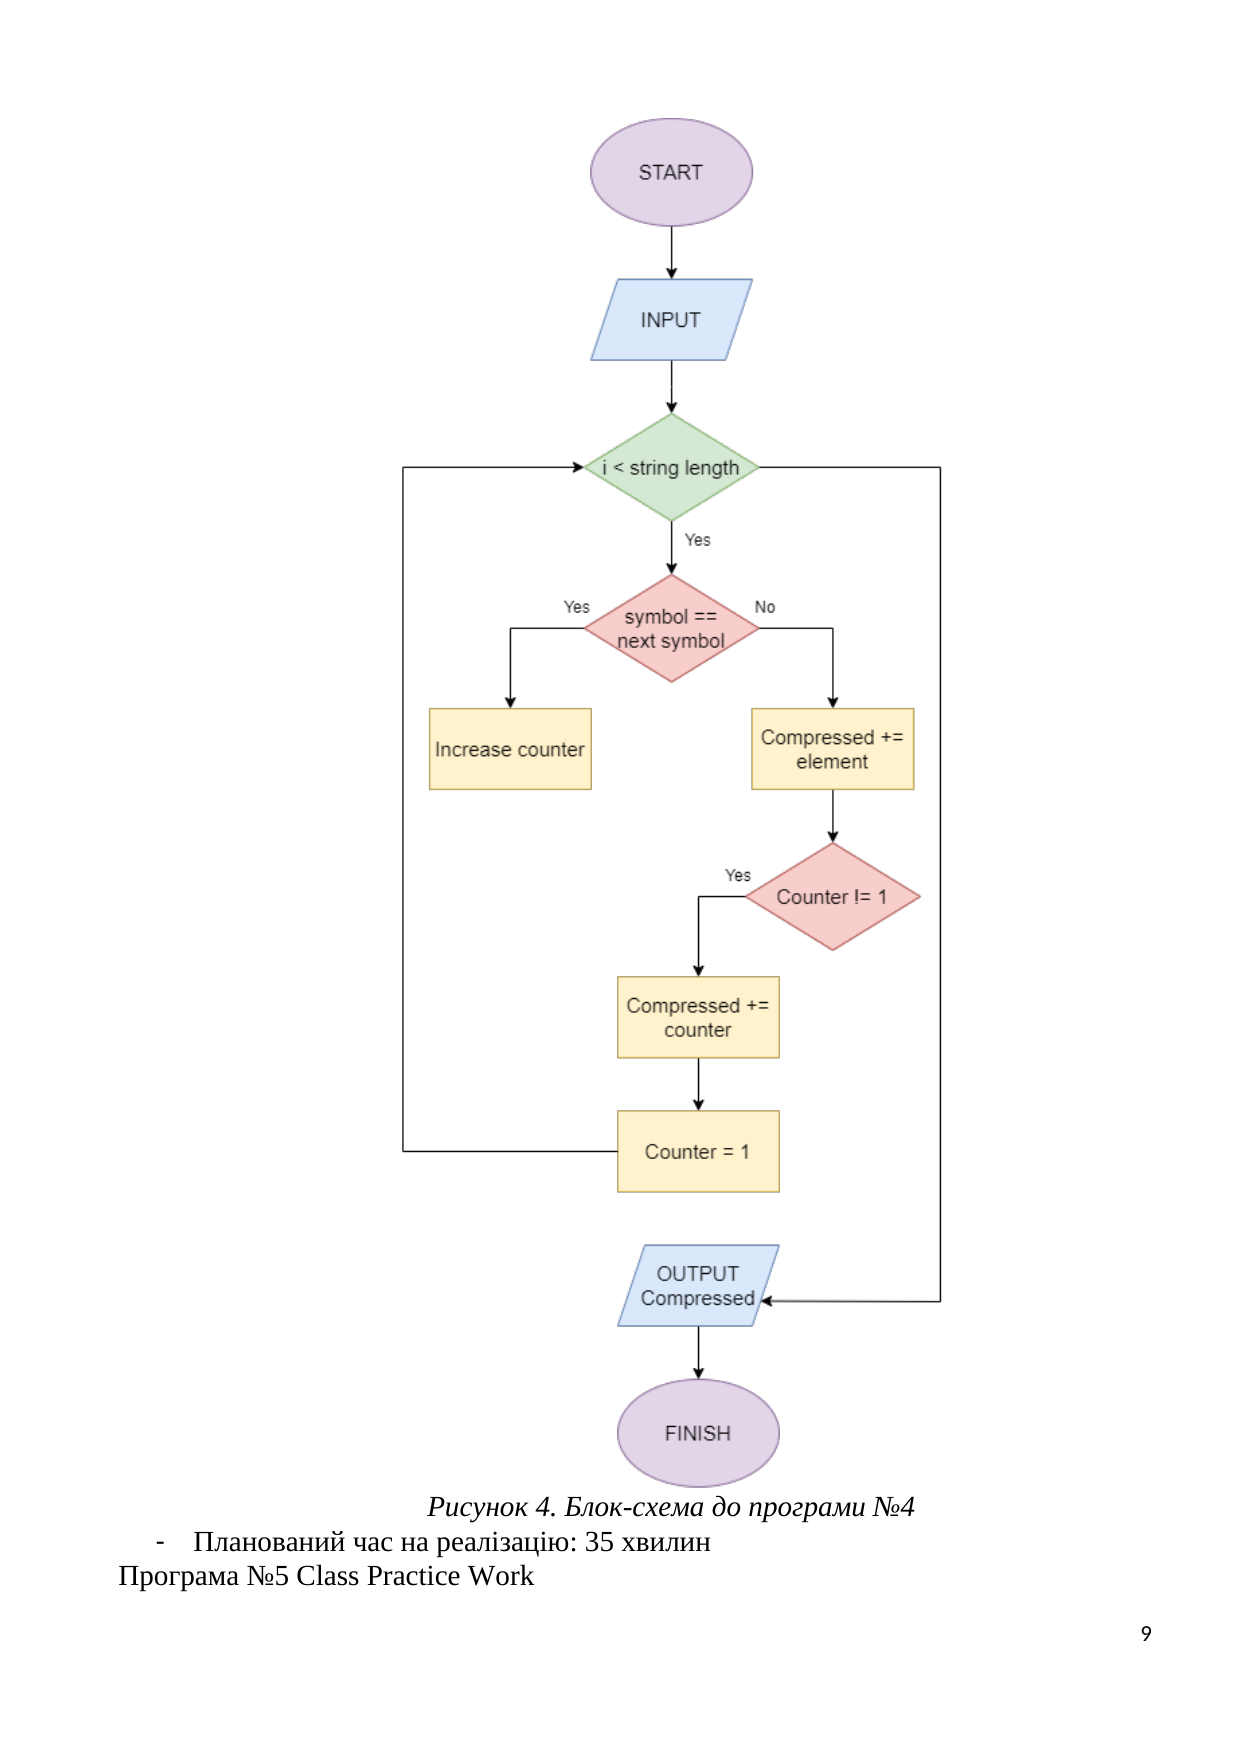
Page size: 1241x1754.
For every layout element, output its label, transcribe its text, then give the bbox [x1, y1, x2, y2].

text Рисунок 4. Блок-схема до програми №4 [193, 1489, 1152, 1523]
list Планований час на реалізацію: 35 хвилин [156, 1523, 1152, 1558]
text Програма №5 Class Practice Work [118, 1558, 1152, 1592]
picture [393, 118, 952, 1489]
